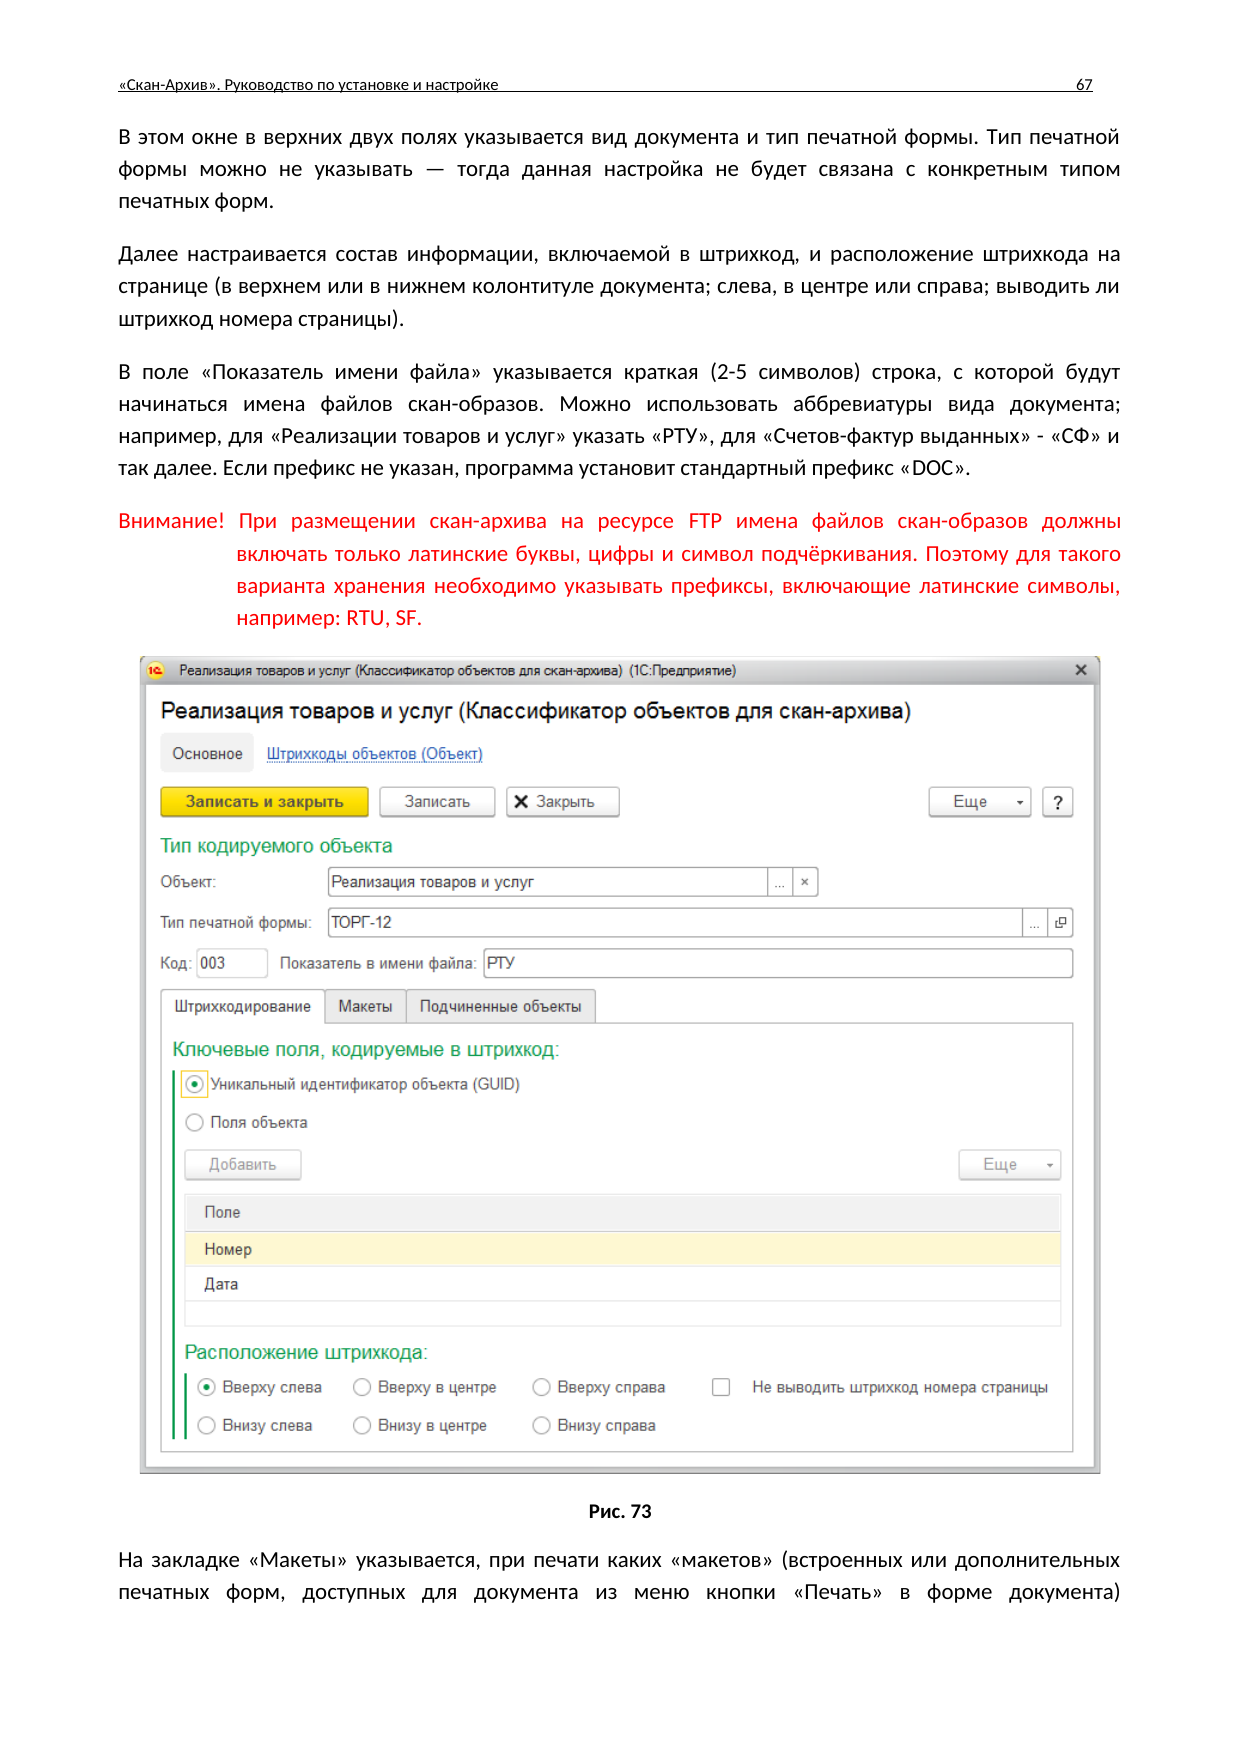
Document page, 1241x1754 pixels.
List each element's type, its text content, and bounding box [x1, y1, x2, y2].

text Рис. 73 [118, 1498, 1122, 1524]
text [118, 1545, 1122, 1605]
text Далее настраивается состав информации, включаемой в штрихкод, и расположение штрихкода на странице (в верхнем или в нижнем колонтитуле документа; слева, в центре или справа; выводить ли штрихкод номера страницы). [118, 239, 1122, 332]
text В этом окне в верхних двух полях указывается вид документа и тип печатной формы. Тип печатной формы можно не указывать — тогда данная настройка не будет связана с конкретным типом печатных форм. [118, 122, 1122, 214]
text Внимание! При размещении скан-архива на ресурсе FTP имена файлов скан-образов должны включать только латинские буквы, цифры и символ подчёркивания. Поэтому для такого варианта хранения необходимо указывать префиксы, включающие латинские символы, например: RTU, SF. [118, 506, 1122, 631]
text В поле «Показатель имени файла» указывается краткая (2-5 символов) строка, с которой будут начинаться имена файлов скан-образов. Можно использовать аббревиатуры вида документа; например, для «Реализации товаров и услуг» указать «РТУ», для «Счетов-фактур выданных» - «СФ» и так далее. Если префикс не указан, программа установит стандартный префикс «DOC». [118, 357, 1122, 481]
picture [139, 656, 1101, 1474]
